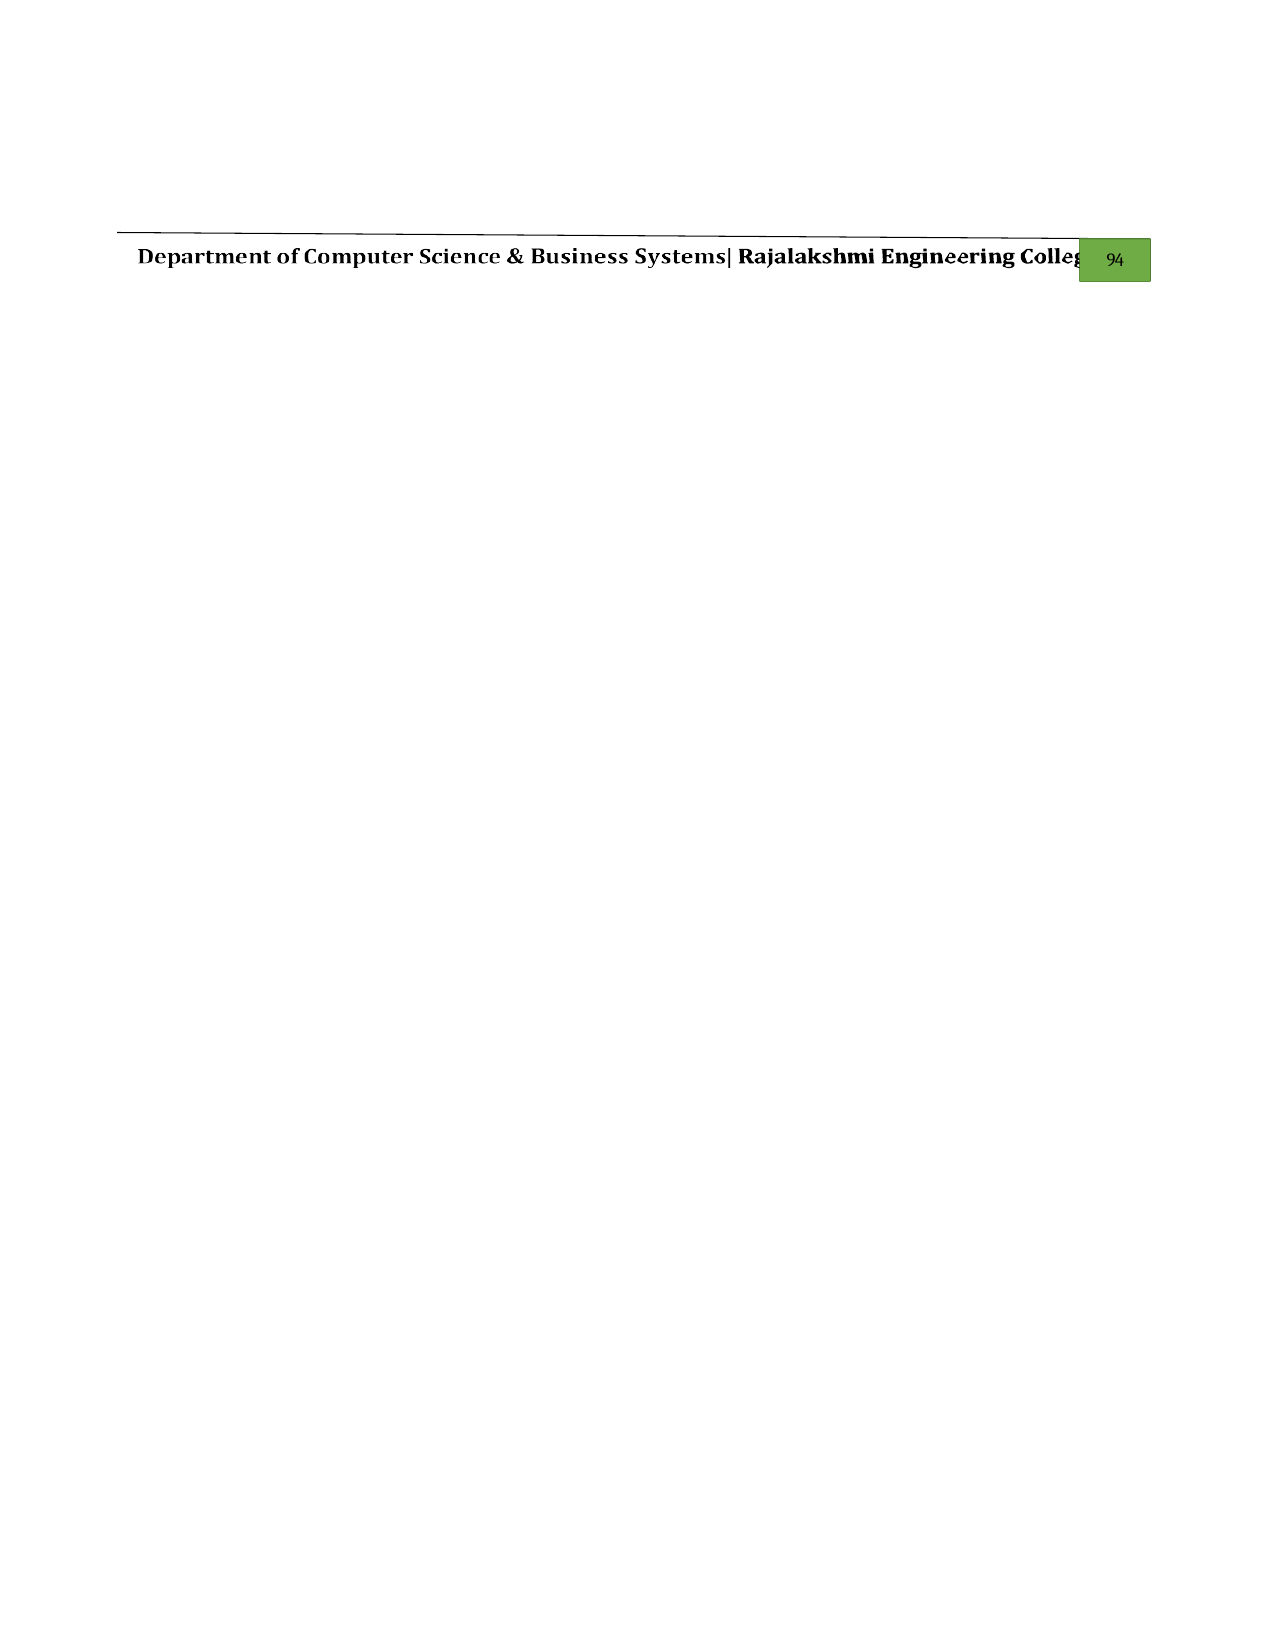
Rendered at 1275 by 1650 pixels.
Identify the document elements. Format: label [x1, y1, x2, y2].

picture [507, 248, 725, 268]
picture [138, 248, 500, 268]
